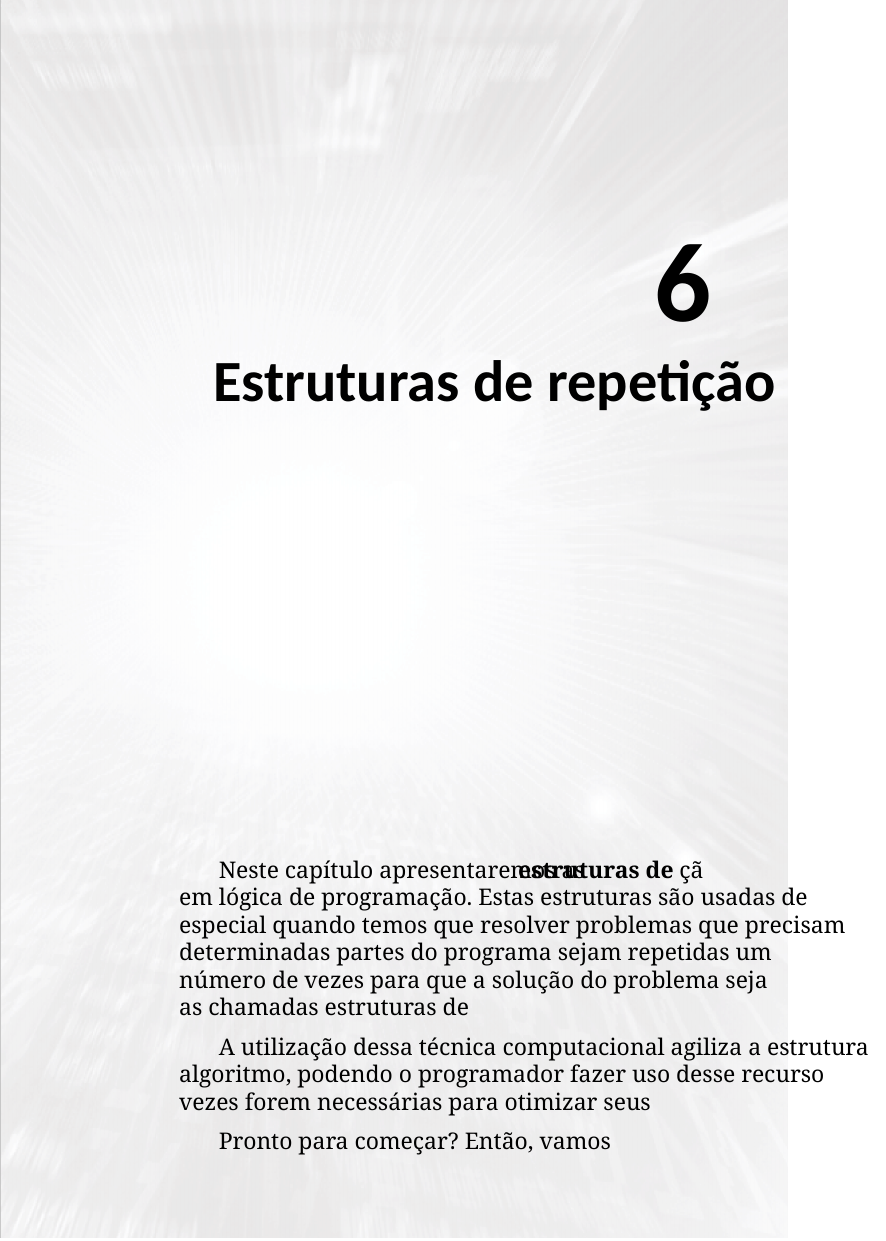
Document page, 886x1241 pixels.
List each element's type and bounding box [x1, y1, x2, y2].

picture [784, 922, 788, 932]
picture [784, 894, 788, 904]
picture [0, 0, 788, 1238]
